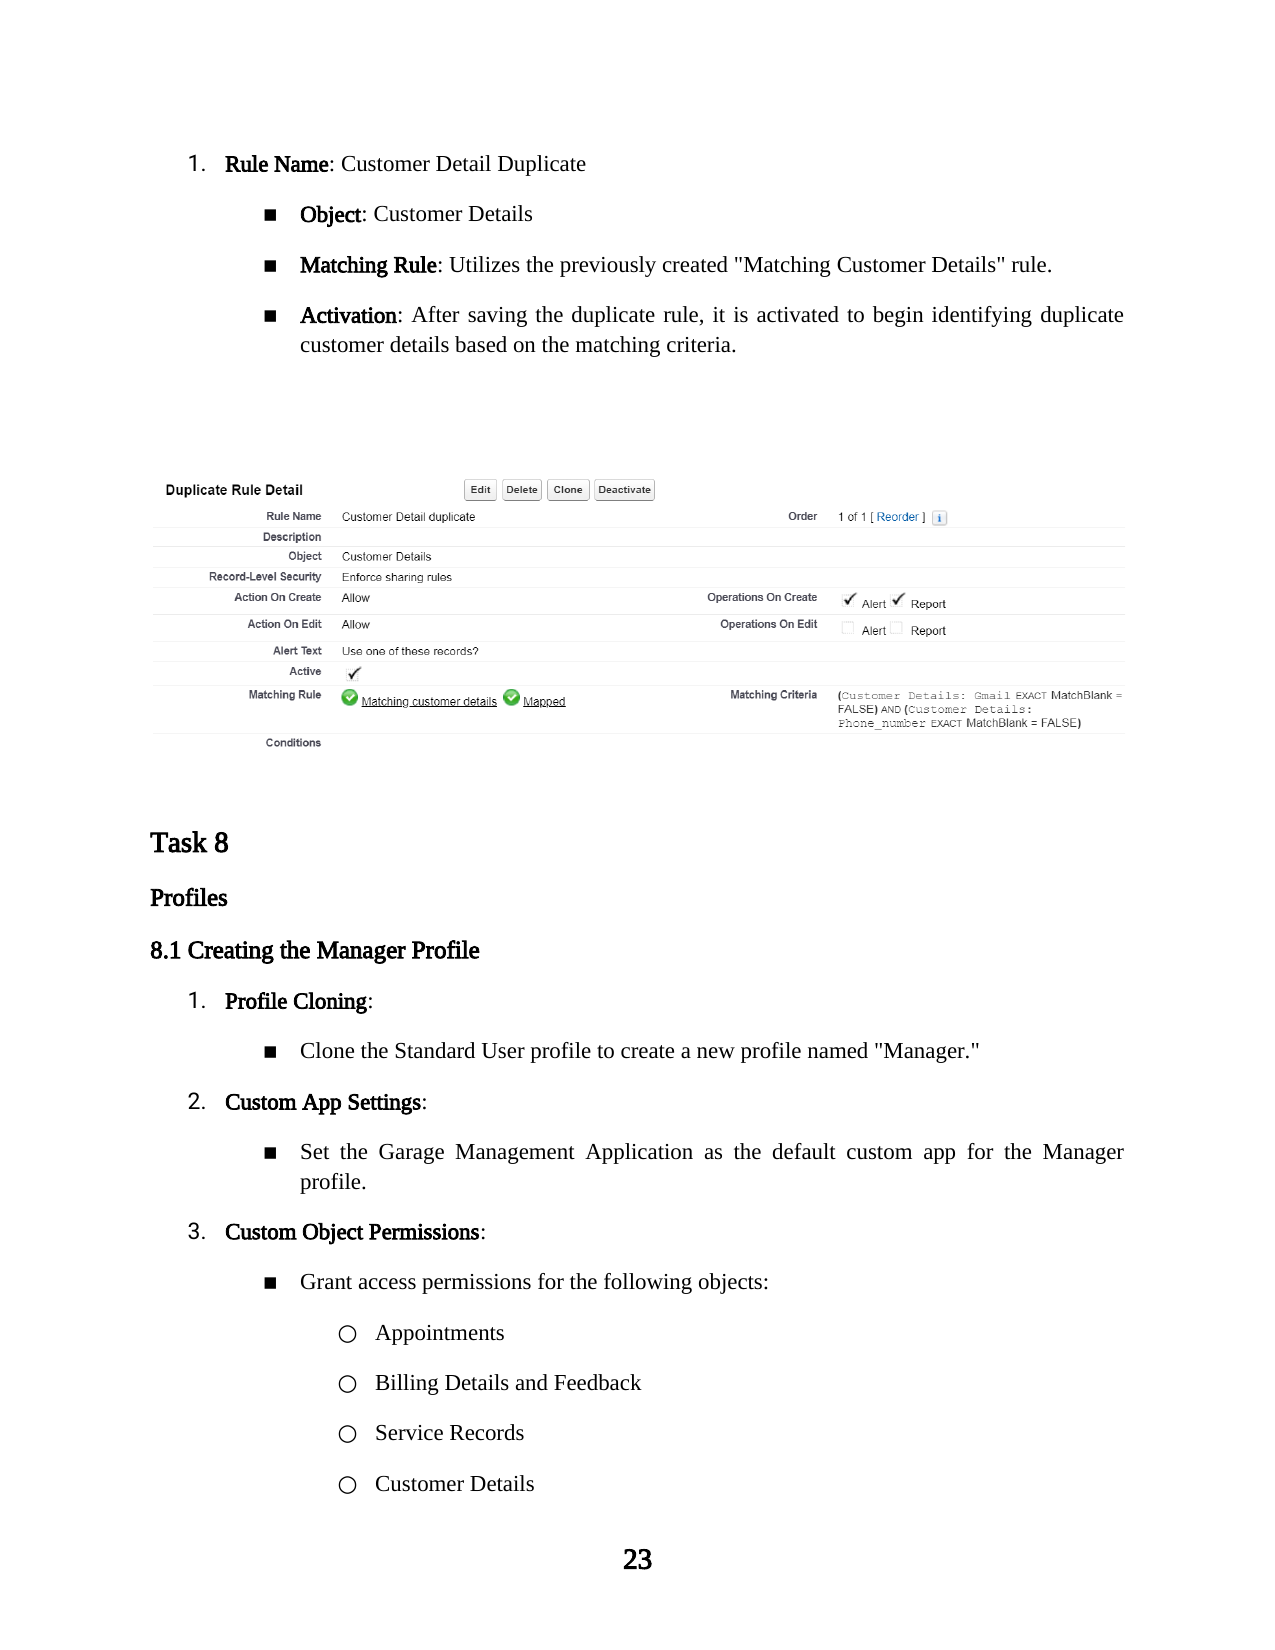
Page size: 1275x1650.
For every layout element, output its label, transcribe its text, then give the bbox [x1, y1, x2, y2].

list Clone the Standard User profile to create a new profile named "Manager." [262, 1037, 1125, 1064]
list Custom Object Permissions: [187, 1218, 1125, 1245]
list Profile Cloning: [187, 987, 1125, 1014]
picture [150, 460, 1125, 751]
list Grant access permissions for the following objects: [262, 1268, 1125, 1295]
text 8.1 Creating the Manager Profile [150, 935, 1125, 963]
list Matching Rule: Utilizes the previously created "Matching Customer Details" rule. [262, 251, 1125, 278]
list Rule Name: Customer Detail Duplicate [187, 150, 1125, 177]
list Object: Customer Details [262, 200, 1125, 227]
text Task 8 [150, 824, 1125, 858]
list Customer Details [337, 1470, 1125, 1497]
list Activation: After saving the duplicate rule, it is activated to begin identifying duplicate customer details based on the matching criteria. [262, 301, 1125, 357]
text Profiles [150, 882, 1125, 911]
list Billing Details and Feedback [337, 1369, 1125, 1396]
list Appointments [337, 1318, 1125, 1346]
list Service Records [337, 1419, 1125, 1446]
list Custom App Settings: [187, 1088, 1125, 1115]
list Set the Garage Management Application as the default custom app for the Manager profile. [262, 1138, 1125, 1194]
